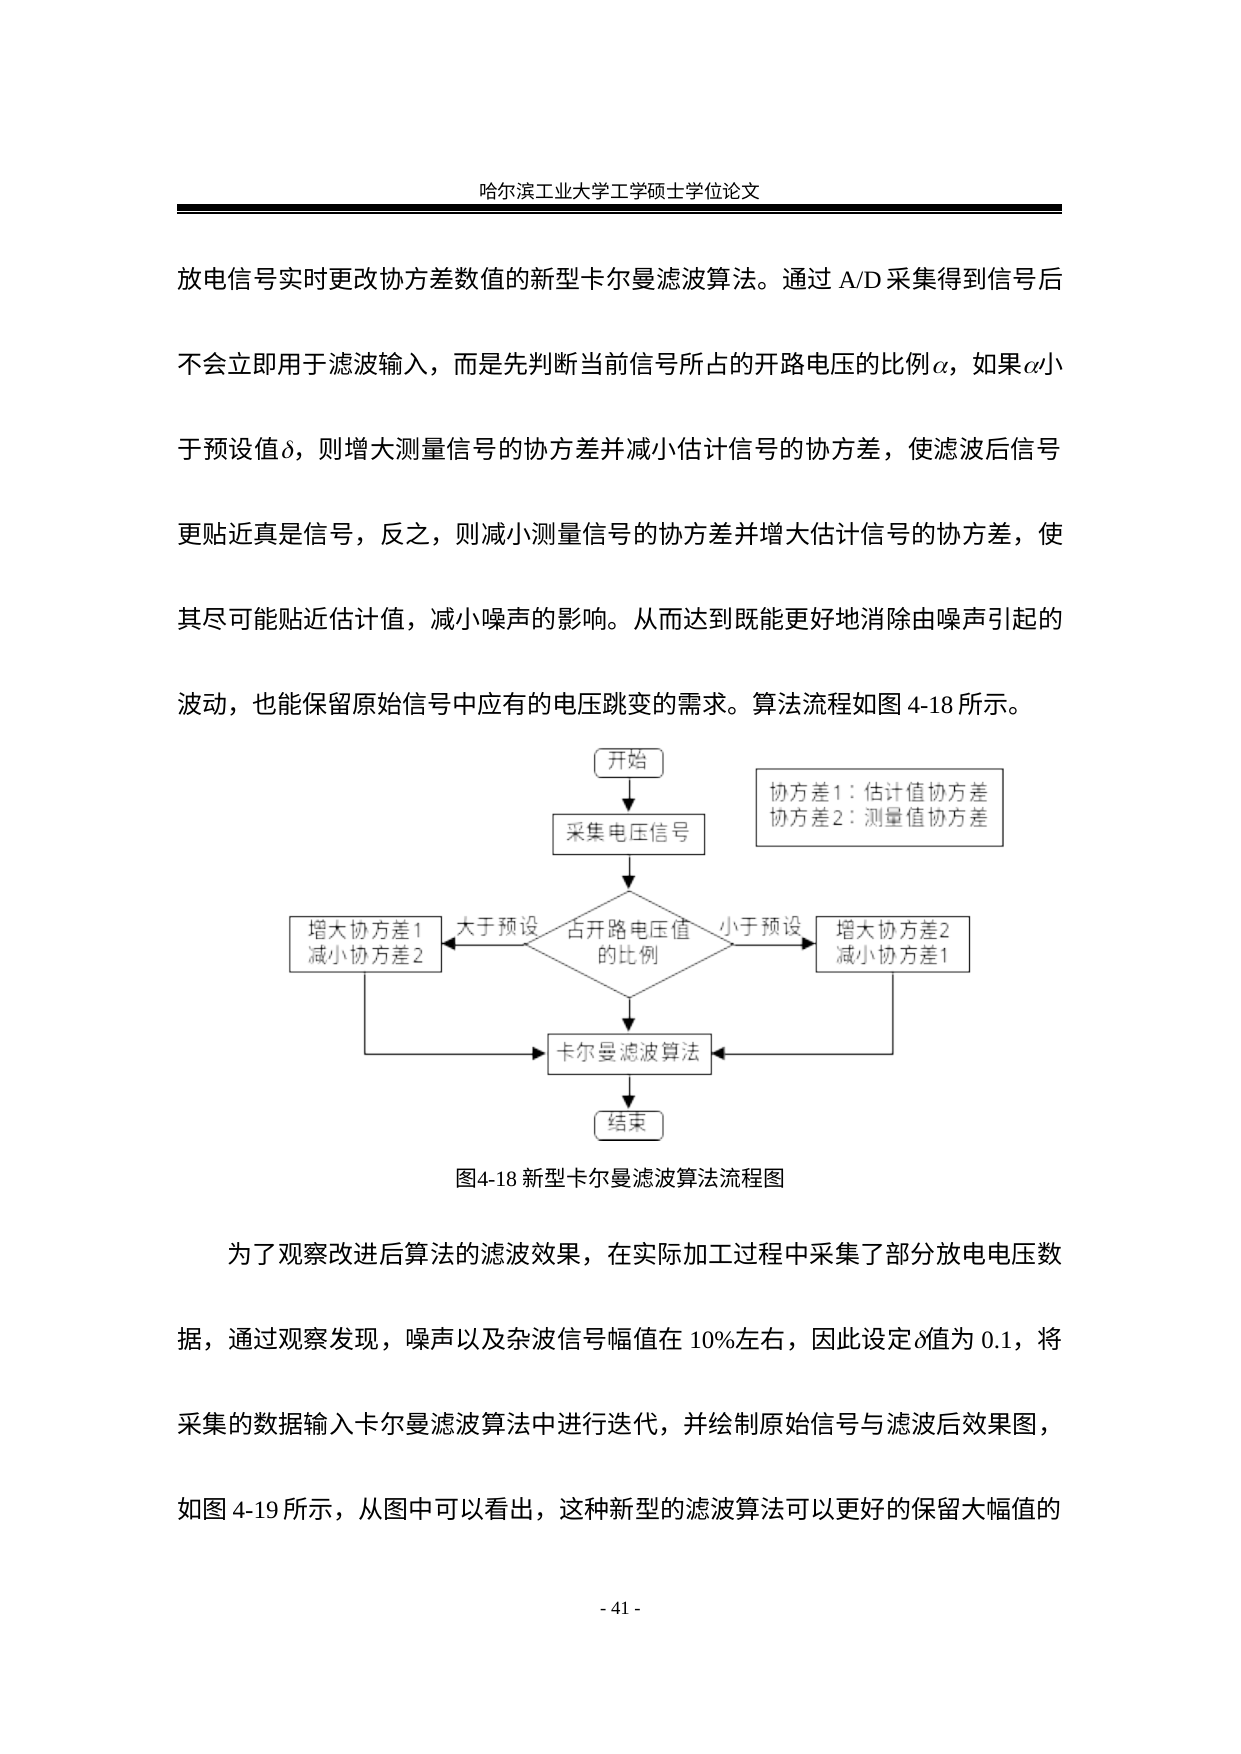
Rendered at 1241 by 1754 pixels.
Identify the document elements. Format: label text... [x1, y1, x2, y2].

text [177, 1219, 1063, 1541]
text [177, 244, 1063, 736]
